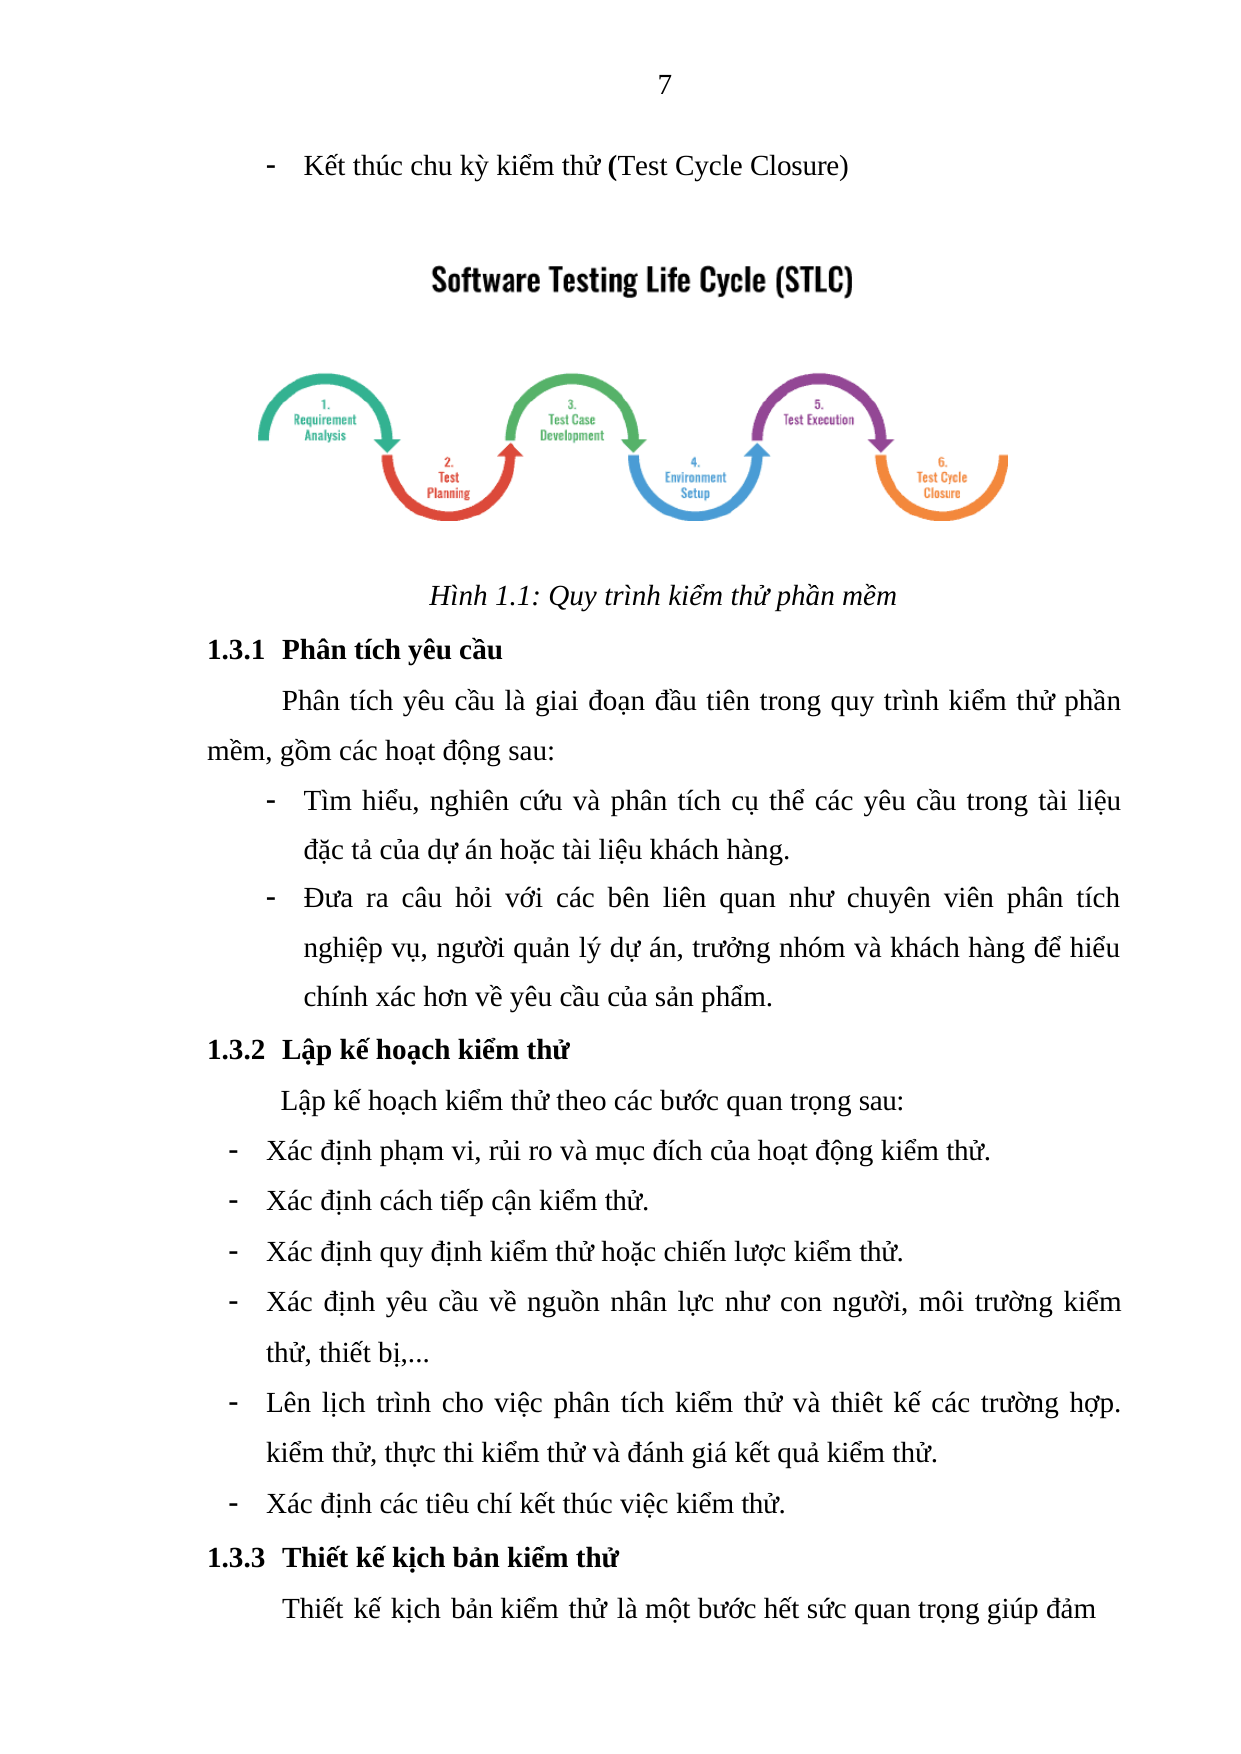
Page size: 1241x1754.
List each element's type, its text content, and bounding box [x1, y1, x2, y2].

list Xác định phạm vi, rủi ro và mục đích của hoạt động kiểm thử. [228, 1133, 1122, 1167]
text Phân tích yêu cầu là giai đoạn đầu tiên trong quy trình kiểm thử phần mềm, gồm các hoạt động sau: [207, 683, 1122, 766]
text Lập kế hoạch kiểm thử theo các bước quan trọng sau: [266, 1083, 1122, 1116]
subtitle Lập kế hoạch kiểm thử [207, 1032, 1122, 1066]
list Xác định yêu cầu về nguồn nhân lực như con người, môi trường kiểm thử, thiết bị,... [228, 1284, 1122, 1368]
list Xác định quy định kiểm thử hoặc chiến lược kiểm thử. [228, 1234, 1122, 1268]
list Xác định các tiêu chí kết thúc việc kiểm thử. [228, 1486, 1122, 1519]
list Lên lịch trình cho việc phân tích kiểm thử và thiêt kế các trường hợp. kiểm thử, thực thi kiểm thử và đánh giá kết quả kiểm thử. [228, 1385, 1122, 1469]
subtitle Phân tích yêu cầu [207, 632, 1122, 666]
text Hình 1.1: Quy trình kiểm thử phần mềm [207, 578, 1122, 611]
list Kết thúc chu kỳ kiểm thử (Test Cycle Closure) [266, 148, 1122, 181]
subtitle Thiết kế kịch bản kiểm thử [207, 1540, 1122, 1574]
list Tìm hiểu, nghiên cứu và phân tích cụ thể các yêu cầu trong tài liệu đặc tả của dự án hoặc tài liệu khách hàng. [266, 783, 1122, 865]
list Xác định cách tiếp cận kiểm thử. [228, 1183, 1122, 1217]
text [207, 1591, 1122, 1624]
list Đưa ra câu hỏi với các bên liên quan như chuyên viên phân tích nghiệp vụ, người quản lý dự án, trưởng nhóm và khách hàng để hiểu chính xác hơn về yêu cầu của sản phẩm. [266, 880, 1122, 1013]
picture [241, 231, 1059, 573]
